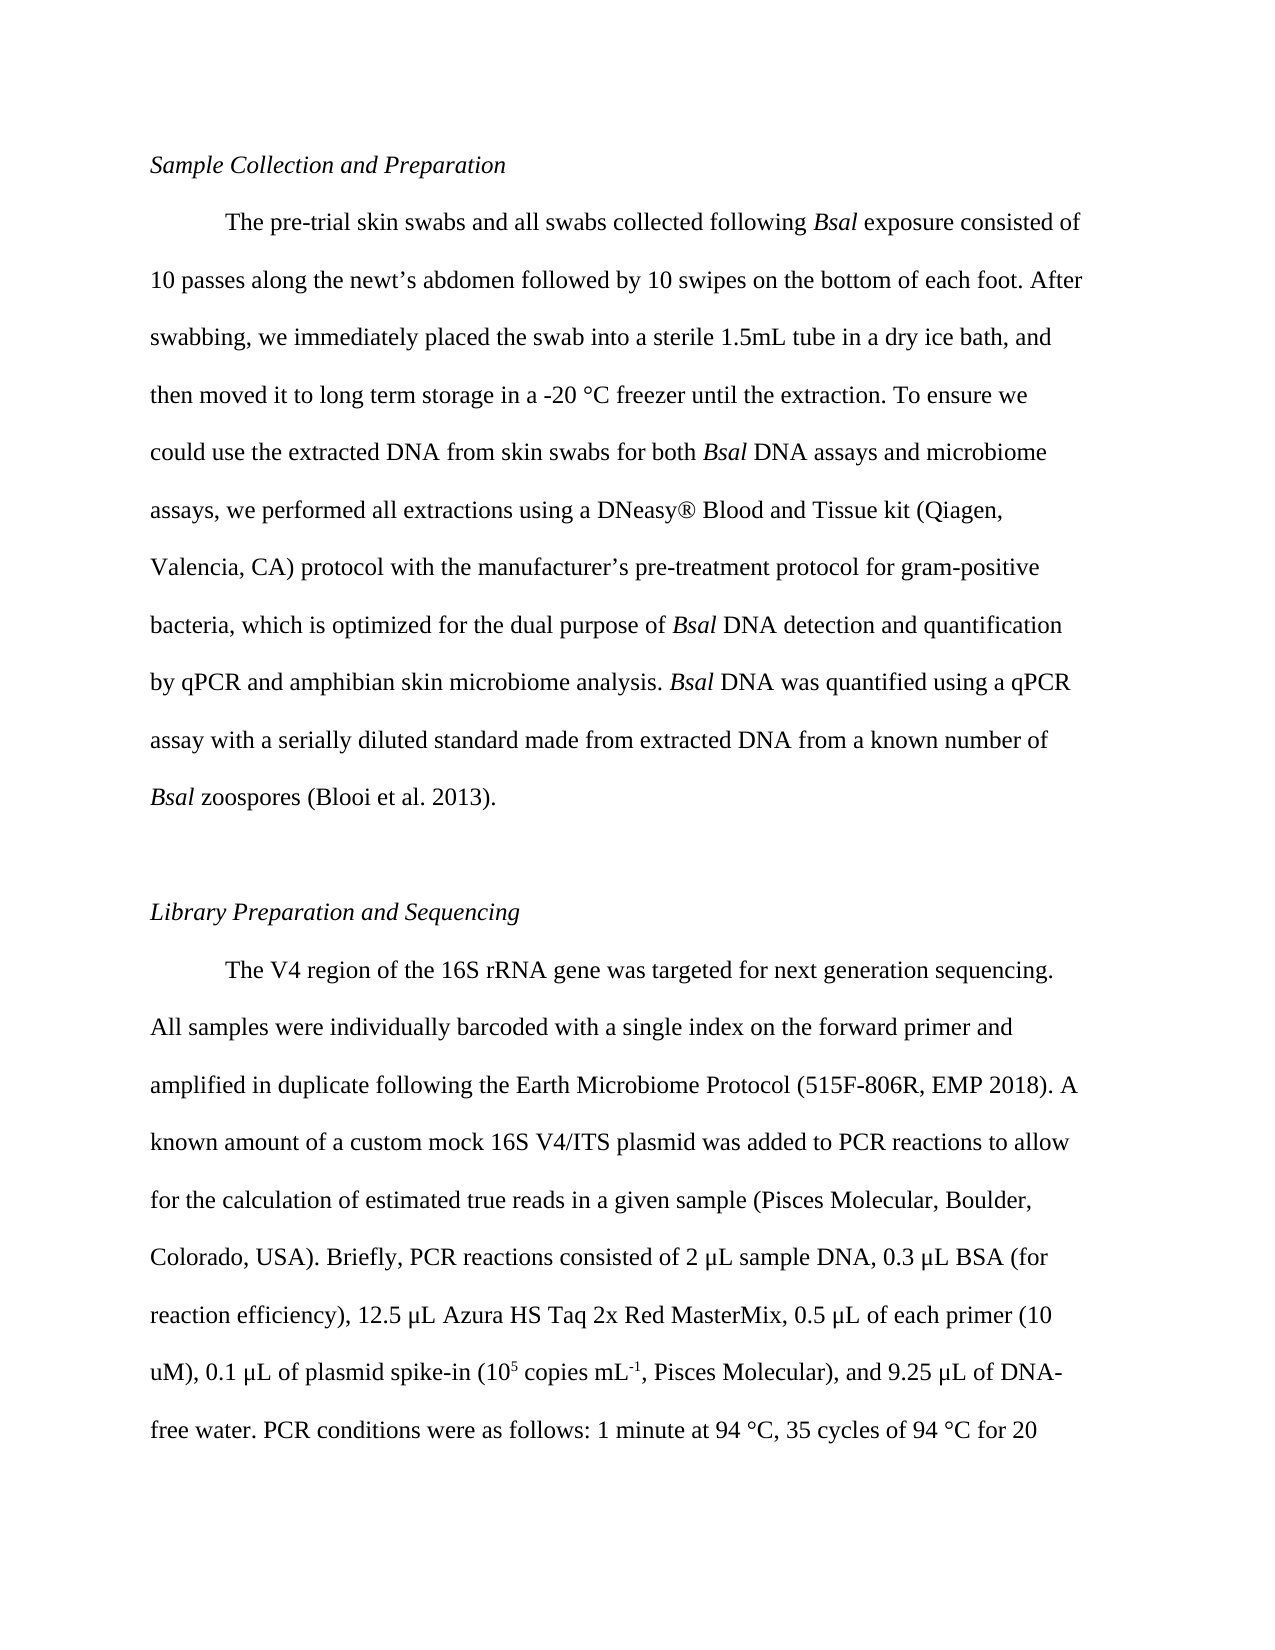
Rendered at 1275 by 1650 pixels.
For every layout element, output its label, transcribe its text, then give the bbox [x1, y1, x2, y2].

text Library Preparation and Sequencing [150, 897, 1087, 926]
text Sample Collection and Preparation [150, 150, 1087, 179]
text The pre-trial skin swabs and all swabs collected following Bsal exposure consisted of 10 passes along the newt’s abdomen followed by 10 swipes on the bottom of each foot. After swabbing, we immediately placed the swab into a sterile 1.5mL tube in a dry ice bath, and then moved it to long term storage in a -20 °C freezer until the extraction. To ensure we could use the extracted DNA from skin swabs for both Bsal DNA assays and microbiome assays, we performed all extractions using a DNeasy® Blood and Tissue kit (Qiagen, Valencia, CA) protocol with the manufacturer’s pre-treatment protocol for gram-positive bacteria, which is optimized for the dual purpose of Bsal DNA detection and quantification by qPCR and amphibian skin microbiome analysis. Bsal DNA was quantified using a qPCR assay with a serially diluted standard made from extracted DNA from a known number of Bsal zoospores (Blooi et al. 2013). [150, 207, 1087, 811]
